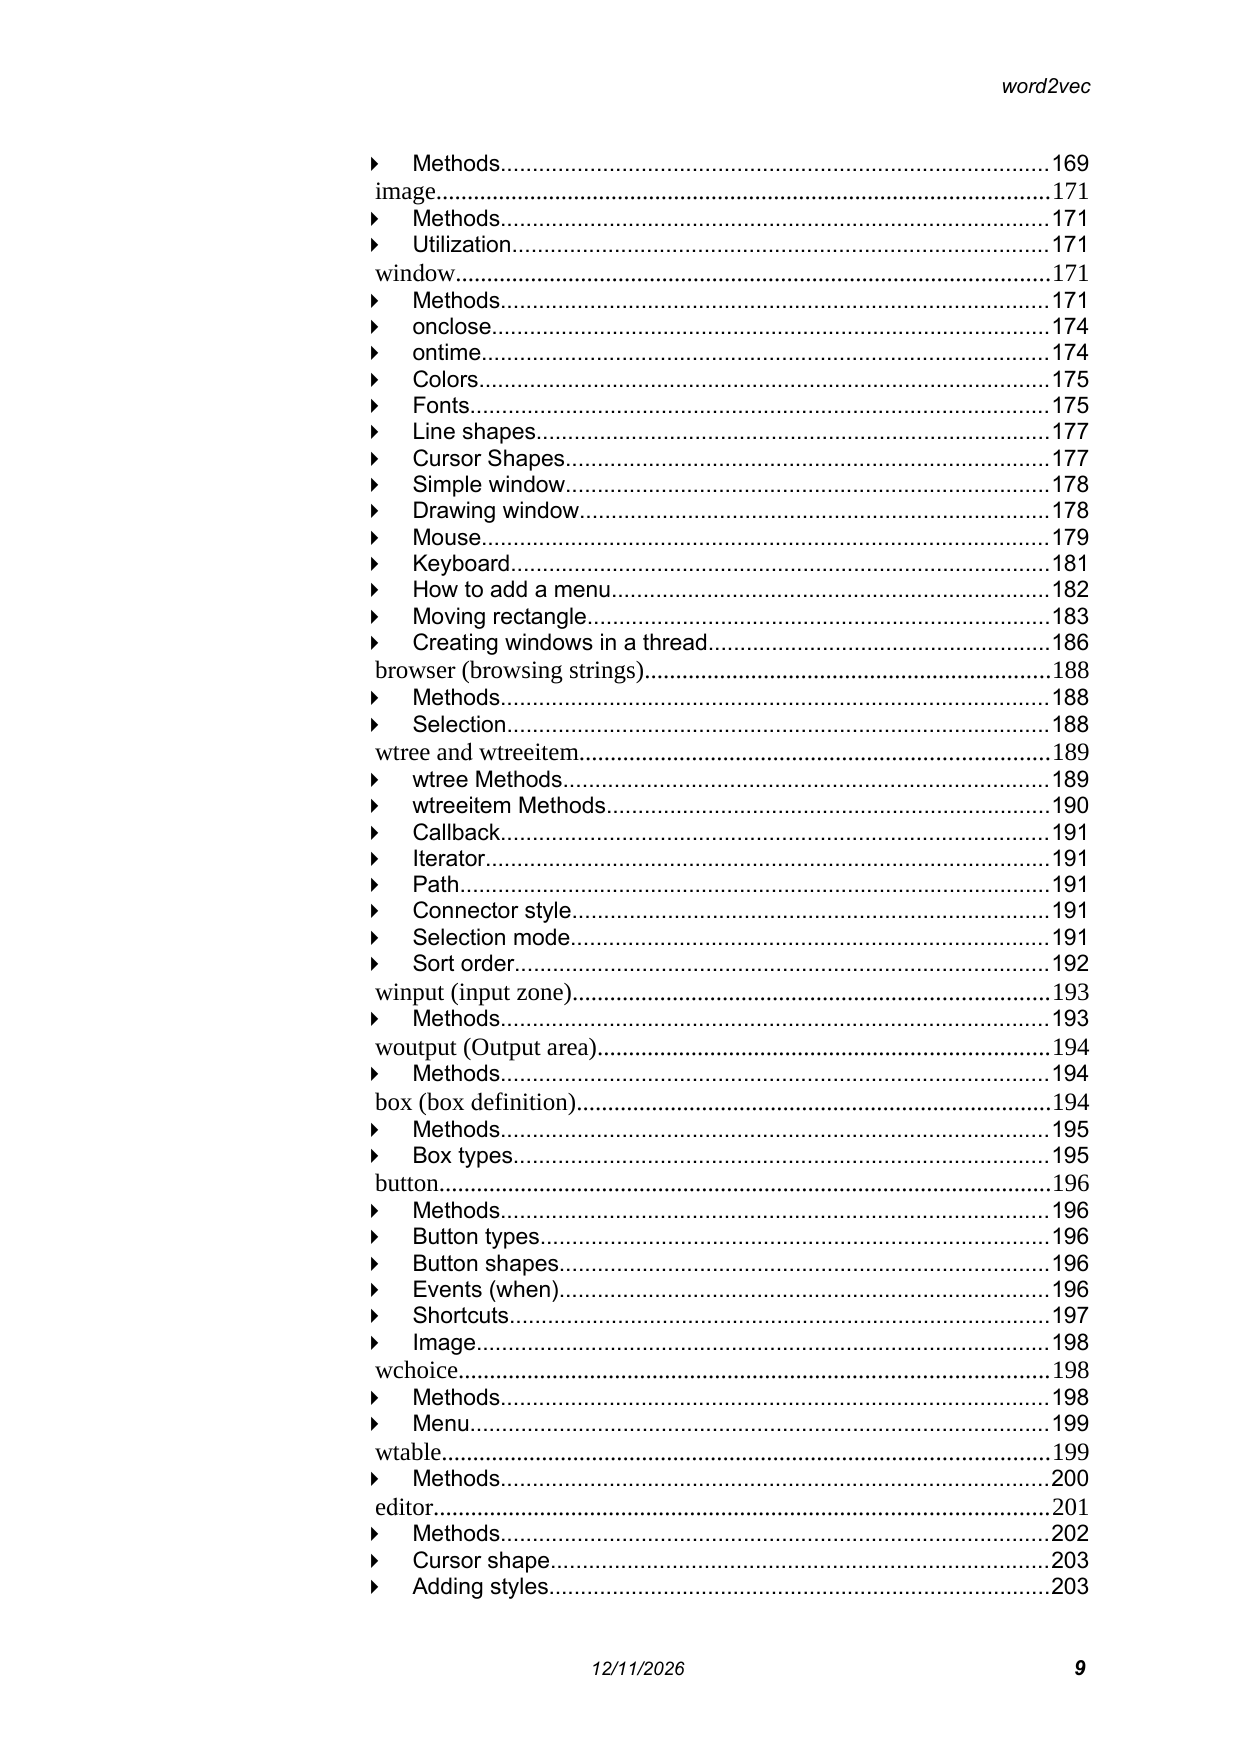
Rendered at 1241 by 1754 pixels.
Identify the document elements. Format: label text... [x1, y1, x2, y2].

text  Path 191 [362, 871, 1090, 897]
text  Selection mode 191 [362, 924, 1090, 950]
text  Image 198 [362, 1329, 1090, 1355]
text window 171 [375, 258, 1090, 287]
text  Methods 169 [362, 150, 1090, 176]
text  Callback 191 [362, 818, 1090, 845]
text  Iterator 191 [362, 845, 1090, 871]
text box (box definition) 194 [375, 1087, 1090, 1116]
text  Button shapes 196 [362, 1250, 1090, 1276]
text  Methods 195 [362, 1116, 1090, 1142]
text  Events (when) 196 [362, 1276, 1090, 1302]
text  Utilization 171 [362, 231, 1090, 258]
text  Fonts 175 [362, 392, 1090, 418]
text wchoice 198 [375, 1355, 1090, 1384]
text  Methods 200 [362, 1465, 1090, 1492]
text  Moving rectangle 183 [362, 603, 1090, 629]
text  wtree Methods 189 [362, 766, 1090, 792]
text winput (input zone) 193 [375, 977, 1090, 1005]
text  Box types 195 [362, 1142, 1090, 1168]
text  Methods 171 [362, 287, 1090, 313]
text  Methods 188 [362, 684, 1090, 711]
text  Methods 196 [362, 1197, 1090, 1223]
text wtable 199 [375, 1437, 1090, 1465]
text  Cursor Shapes 177 [362, 445, 1090, 471]
text  Simple window 178 [362, 471, 1090, 497]
text  Line shapes 177 [362, 418, 1090, 445]
text browser (browsing strings) 188 [375, 656, 1090, 684]
text  Menu 199 [362, 1410, 1090, 1437]
text  Sort order 192 [362, 950, 1090, 977]
text  Drawing window 178 [362, 497, 1090, 524]
text  Selection 188 [362, 711, 1090, 737]
text  Connector style 191 [362, 897, 1090, 924]
text  Cursor shape 203 [362, 1547, 1090, 1573]
text  Methods 202 [362, 1520, 1090, 1547]
text  Keyboard 181 [362, 550, 1090, 576]
text  Methods 171 [362, 205, 1090, 231]
text  Methods 193 [362, 1005, 1090, 1032]
text  Shortcuts 197 [362, 1302, 1090, 1329]
text  Button types 196 [362, 1223, 1090, 1250]
text  wtreeitem Methods 190 [362, 792, 1090, 818]
text wtree and wtreeitem 189 [375, 737, 1090, 766]
text  onclose 174 [362, 313, 1090, 339]
text  How to add a menu 182 [362, 576, 1090, 603]
text woutput (Output area) 194 [375, 1032, 1090, 1060]
text  ontime 174 [362, 339, 1090, 366]
text button 196 [375, 1168, 1090, 1197]
text image 171 [375, 176, 1090, 205]
text editor 201 [375, 1492, 1090, 1520]
text  Methods 198 [362, 1384, 1090, 1410]
text  Creating windows in a thread 186 [362, 629, 1090, 656]
text  Methods 194 [362, 1060, 1090, 1087]
text  Mouse 179 [362, 524, 1090, 550]
text  Adding styles 203 [362, 1573, 1090, 1599]
text  Colors 175 [362, 366, 1090, 392]
